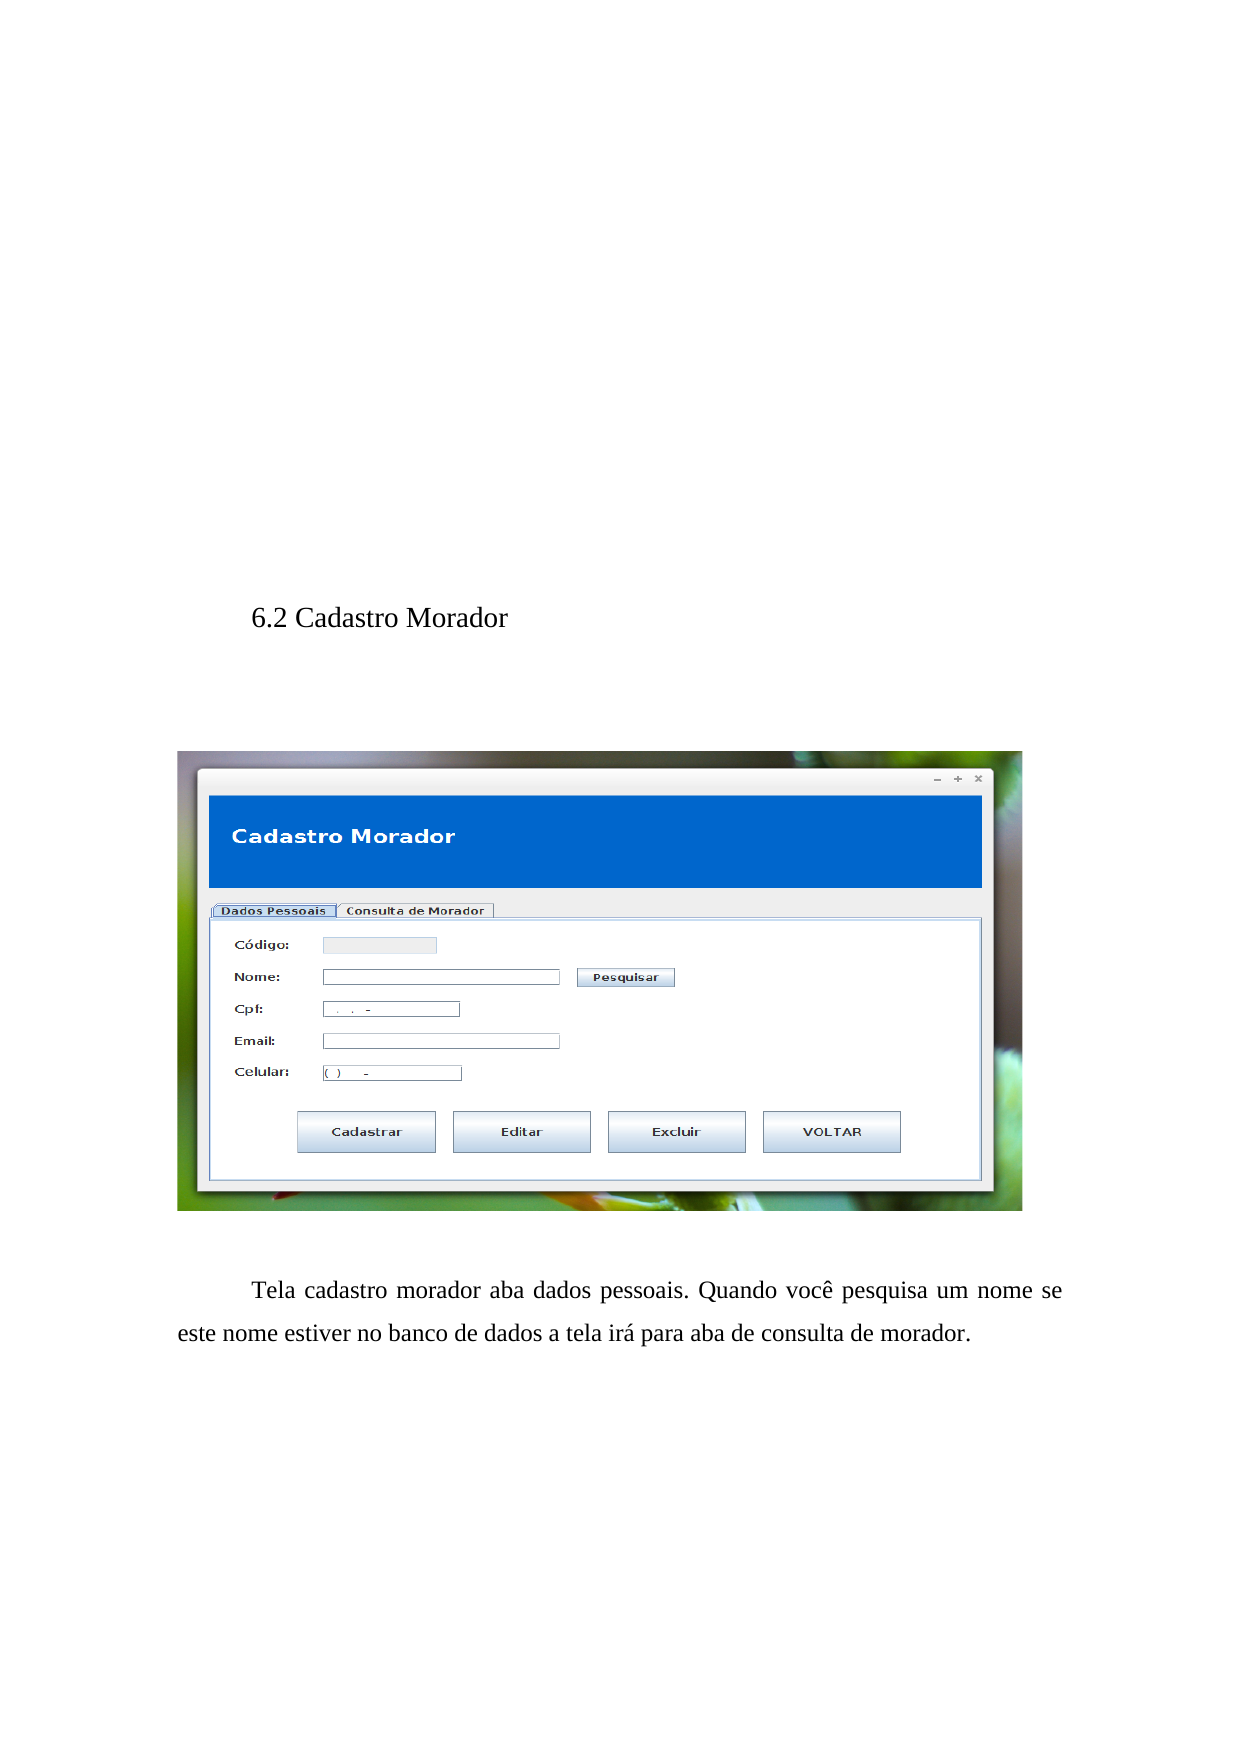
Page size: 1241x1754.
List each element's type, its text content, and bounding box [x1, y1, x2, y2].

text Tela cadastro morador aba dados pessoais. Quando você pesquisa um nome se este nome estiver no banco de dados a tela irá para aba de consulta de morador. [177, 1275, 1063, 1347]
picture [177, 751, 1023, 1211]
text 6.2 Cadastro Morador [177, 600, 1063, 634]
